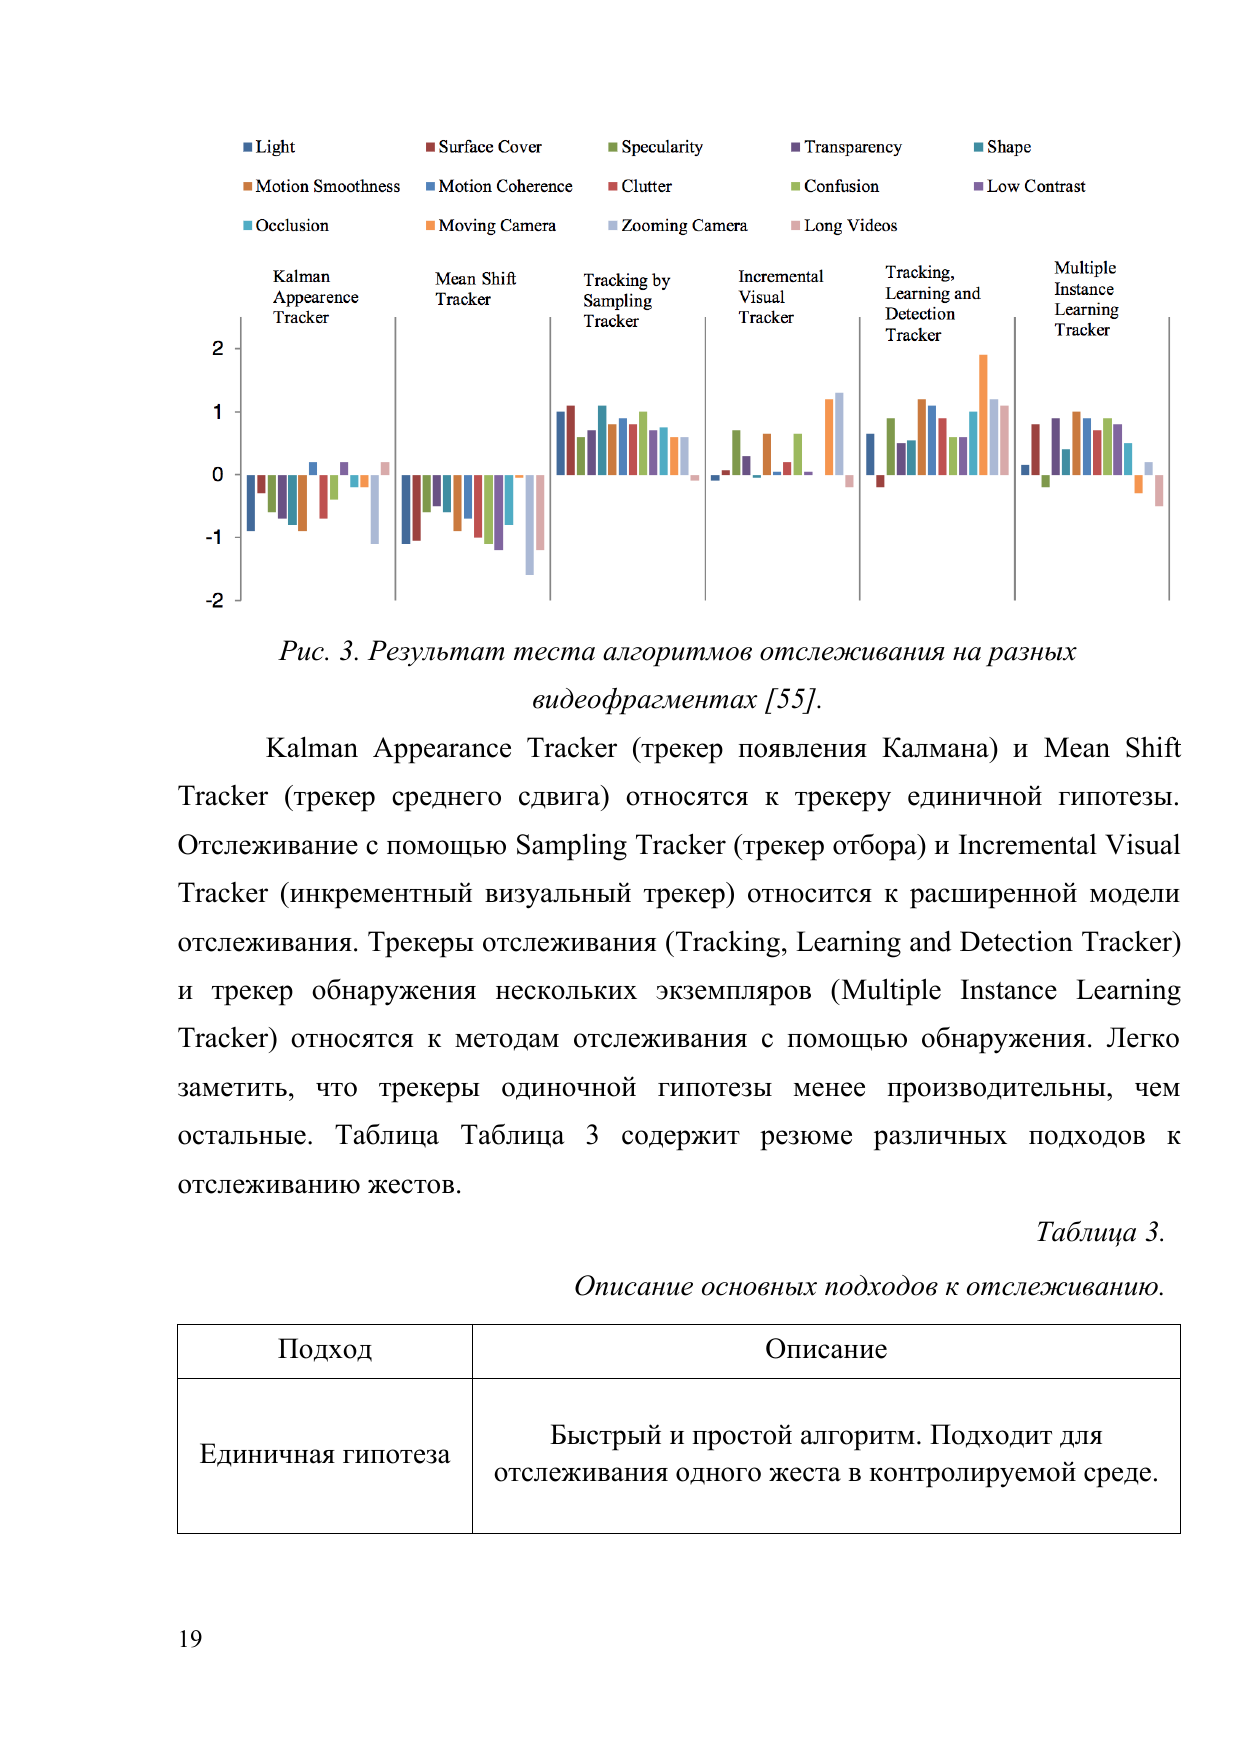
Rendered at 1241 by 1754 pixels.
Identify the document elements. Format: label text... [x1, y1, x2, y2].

table_cell Подход [178, 1325, 472, 1378]
table_cell Описание [473, 1325, 1180, 1378]
table_cell Быстрый и простой алгоритм. Подходит для отслеживания одного жеста в контролируемой среде. [473, 1379, 1180, 1532]
table_cell Описание основных подходов к отслеживанию. [177, 1270, 1180, 1324]
table_header [177, 118, 1181, 634]
picture [188, 118, 1182, 618]
table_cell Единичная гипотеза [178, 1379, 472, 1532]
table_header Таблица 3. [177, 1216, 1180, 1270]
table_cell Рис. 3. Результат теста алгоритмов отслеживания на разных видеофрагментах [55]. [177, 634, 1181, 731]
text Kalman Appearance Tracker (трекер появления Калмана) и Mean Shift Tracker (трекер среднего сдвига) относятся к трекеру единичной гипотезы. Отслеживание с помощью Sampling Tracker (трекер отбора) и Incremental Visual Tracker (инкрементный визуальный трекер) относится к расширенной модели отслеживания. Трекеры отслеживания (Tracking, Learning and Detection Tracker) и трекер обнаружения нескольких экземпляров (Multiple Instance Learning Tracker) относятся к методам отслеживания с помощью обнаружения. Легко заметить, что трекеры одиночной гипотезы менее производительны, чем остальные. Таблица 3 содержит резюме различных подходов к отслеживанию жестов. [177, 731, 1181, 1199]
